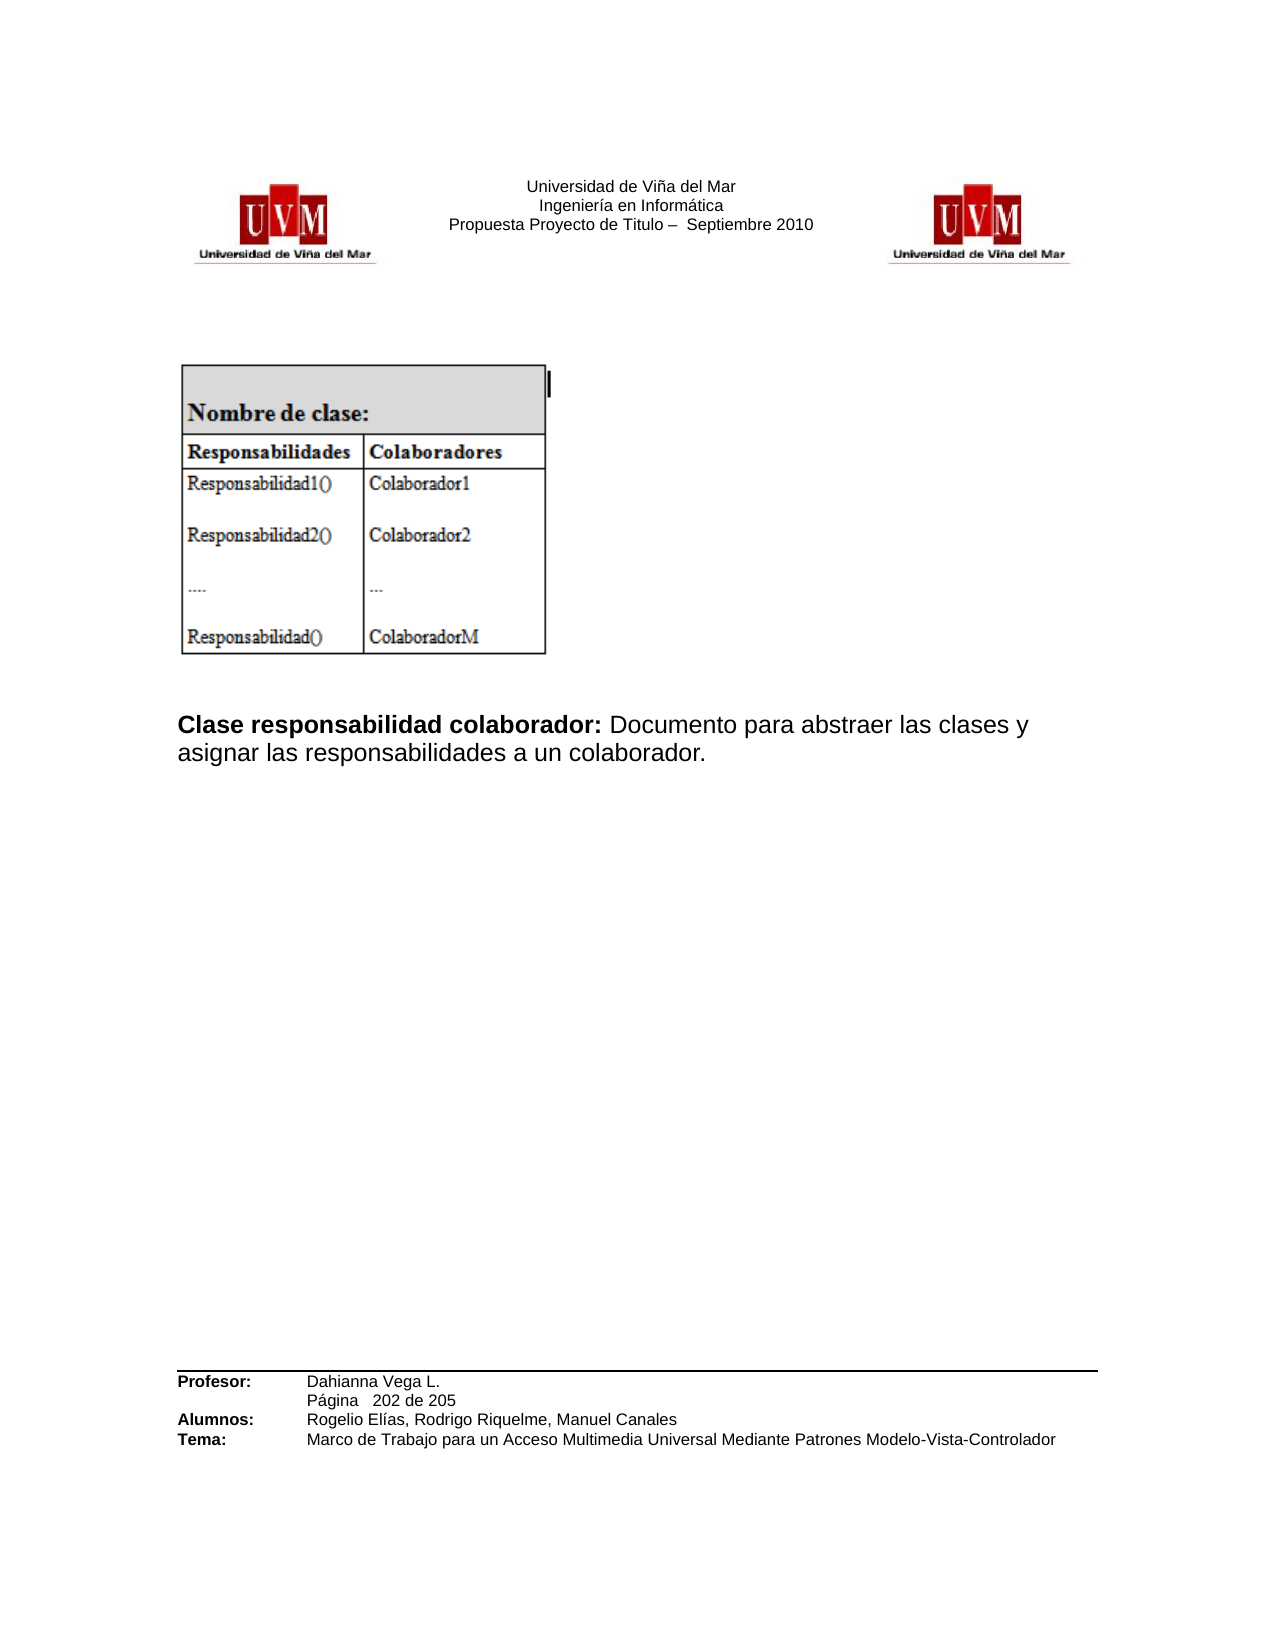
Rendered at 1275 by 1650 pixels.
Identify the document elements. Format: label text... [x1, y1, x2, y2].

picture [871, 176, 1084, 267]
picture [177, 346, 551, 675]
text Clase responsabilidad colaborador: Documento para abstraer las clases y asignar las responsabilidades a un colaborador. [177, 710, 1098, 767]
picture [177, 176, 390, 267]
